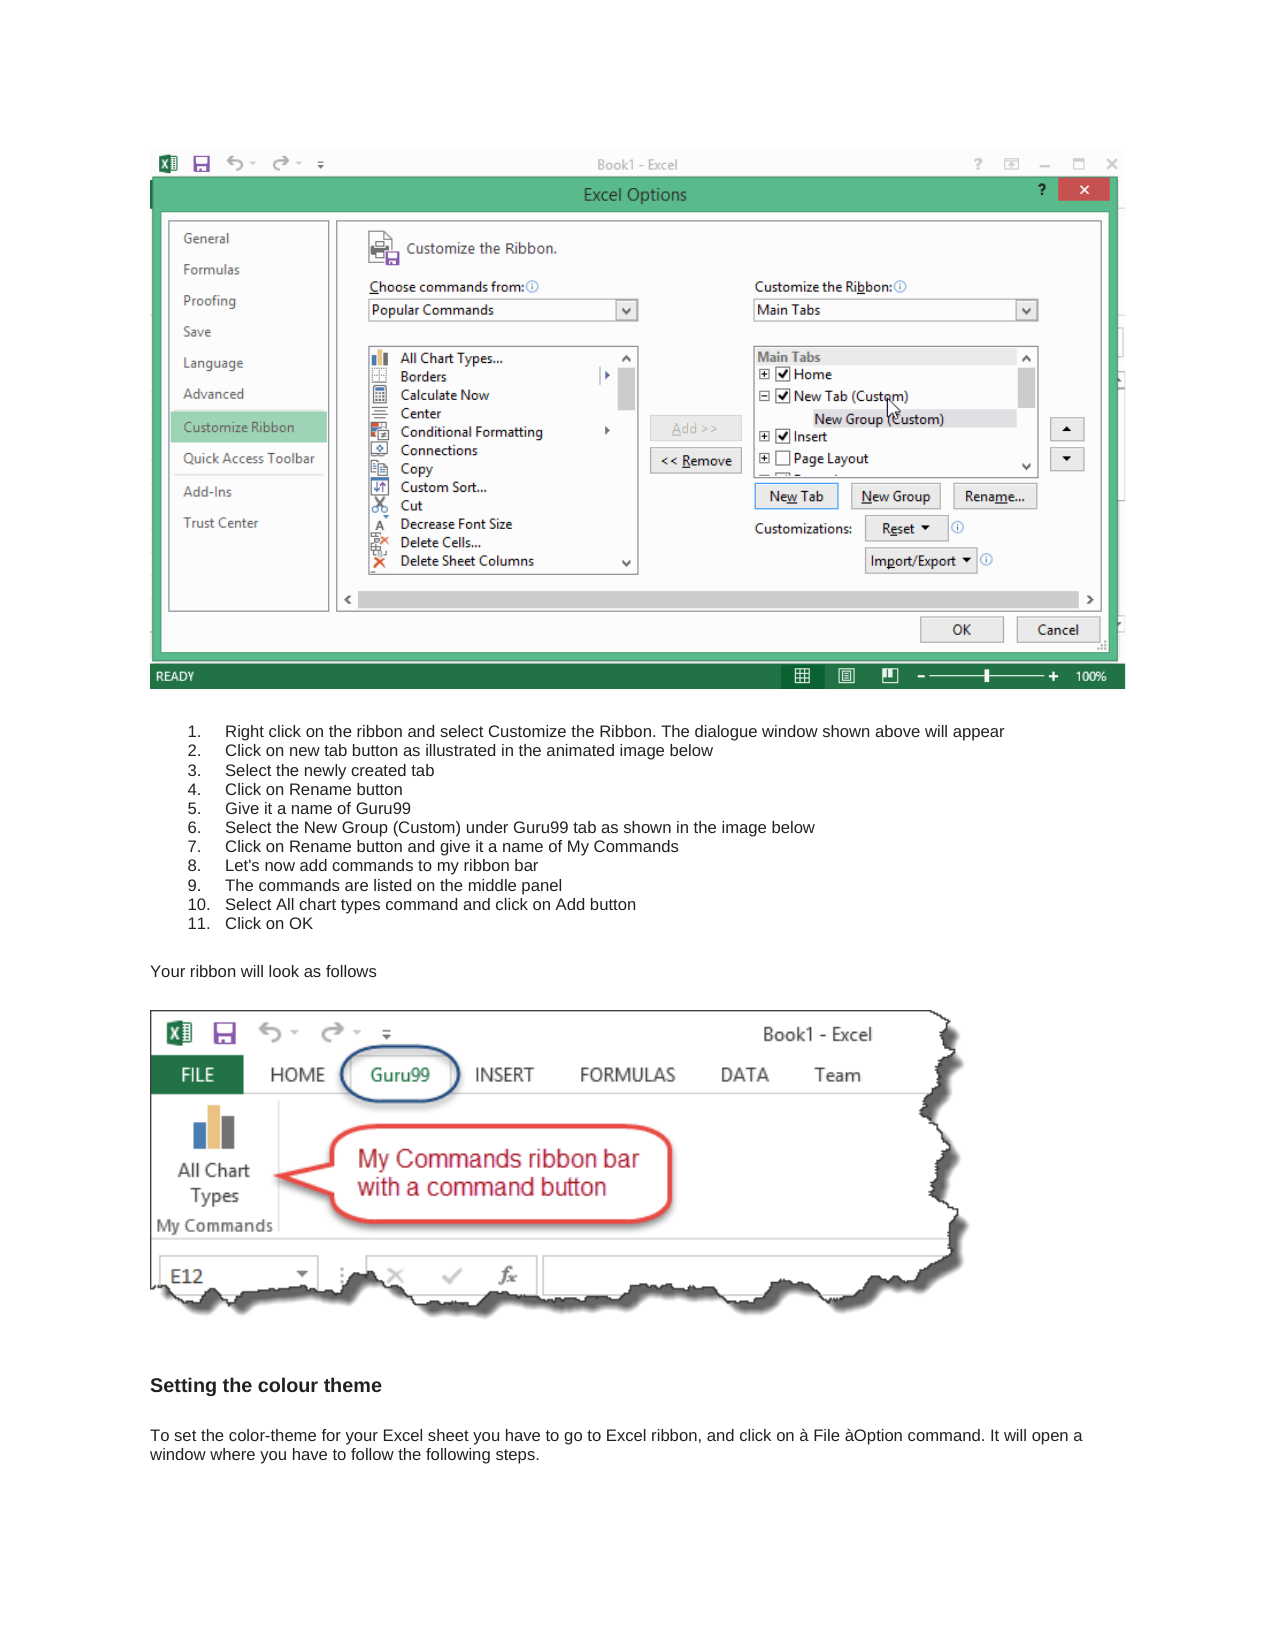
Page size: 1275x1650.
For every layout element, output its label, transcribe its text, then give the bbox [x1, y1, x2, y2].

list Select All chart types command and click on Add button [187, 894, 1125, 914]
list Select the New Group (Custom) under Guru99 tab as shown in the image below [187, 818, 1125, 837]
picture [150, 1010, 993, 1343]
picture [150, 150, 1125, 689]
text Your ribbon will look as follows [150, 962, 1125, 981]
list Click on OK [187, 914, 1125, 933]
text To set the color-theme for your Excel sheet you have to go to Excel ribbon, and click on à File àOption command. It will open a window where you have to follow the following steps. [150, 1426, 1125, 1464]
list The commands are listed on the middle panel [187, 875, 1125, 894]
list Give it a name of Guru99 [187, 799, 1125, 818]
list Right click on the ribbon and select Customize the Ribbon. The dialogue window shown above will appear [187, 722, 1125, 741]
list Click on new tab button as illustrated in the animated image below [187, 741, 1125, 760]
list Click on Rename button and give it a name of My Commands [187, 837, 1125, 856]
list Let's now add commands to my ribbon bar [187, 856, 1125, 875]
list Select the newly created tab [187, 760, 1125, 779]
subtitle Setting the colour theme [150, 1368, 1125, 1397]
list Click on Rename button [187, 779, 1125, 799]
